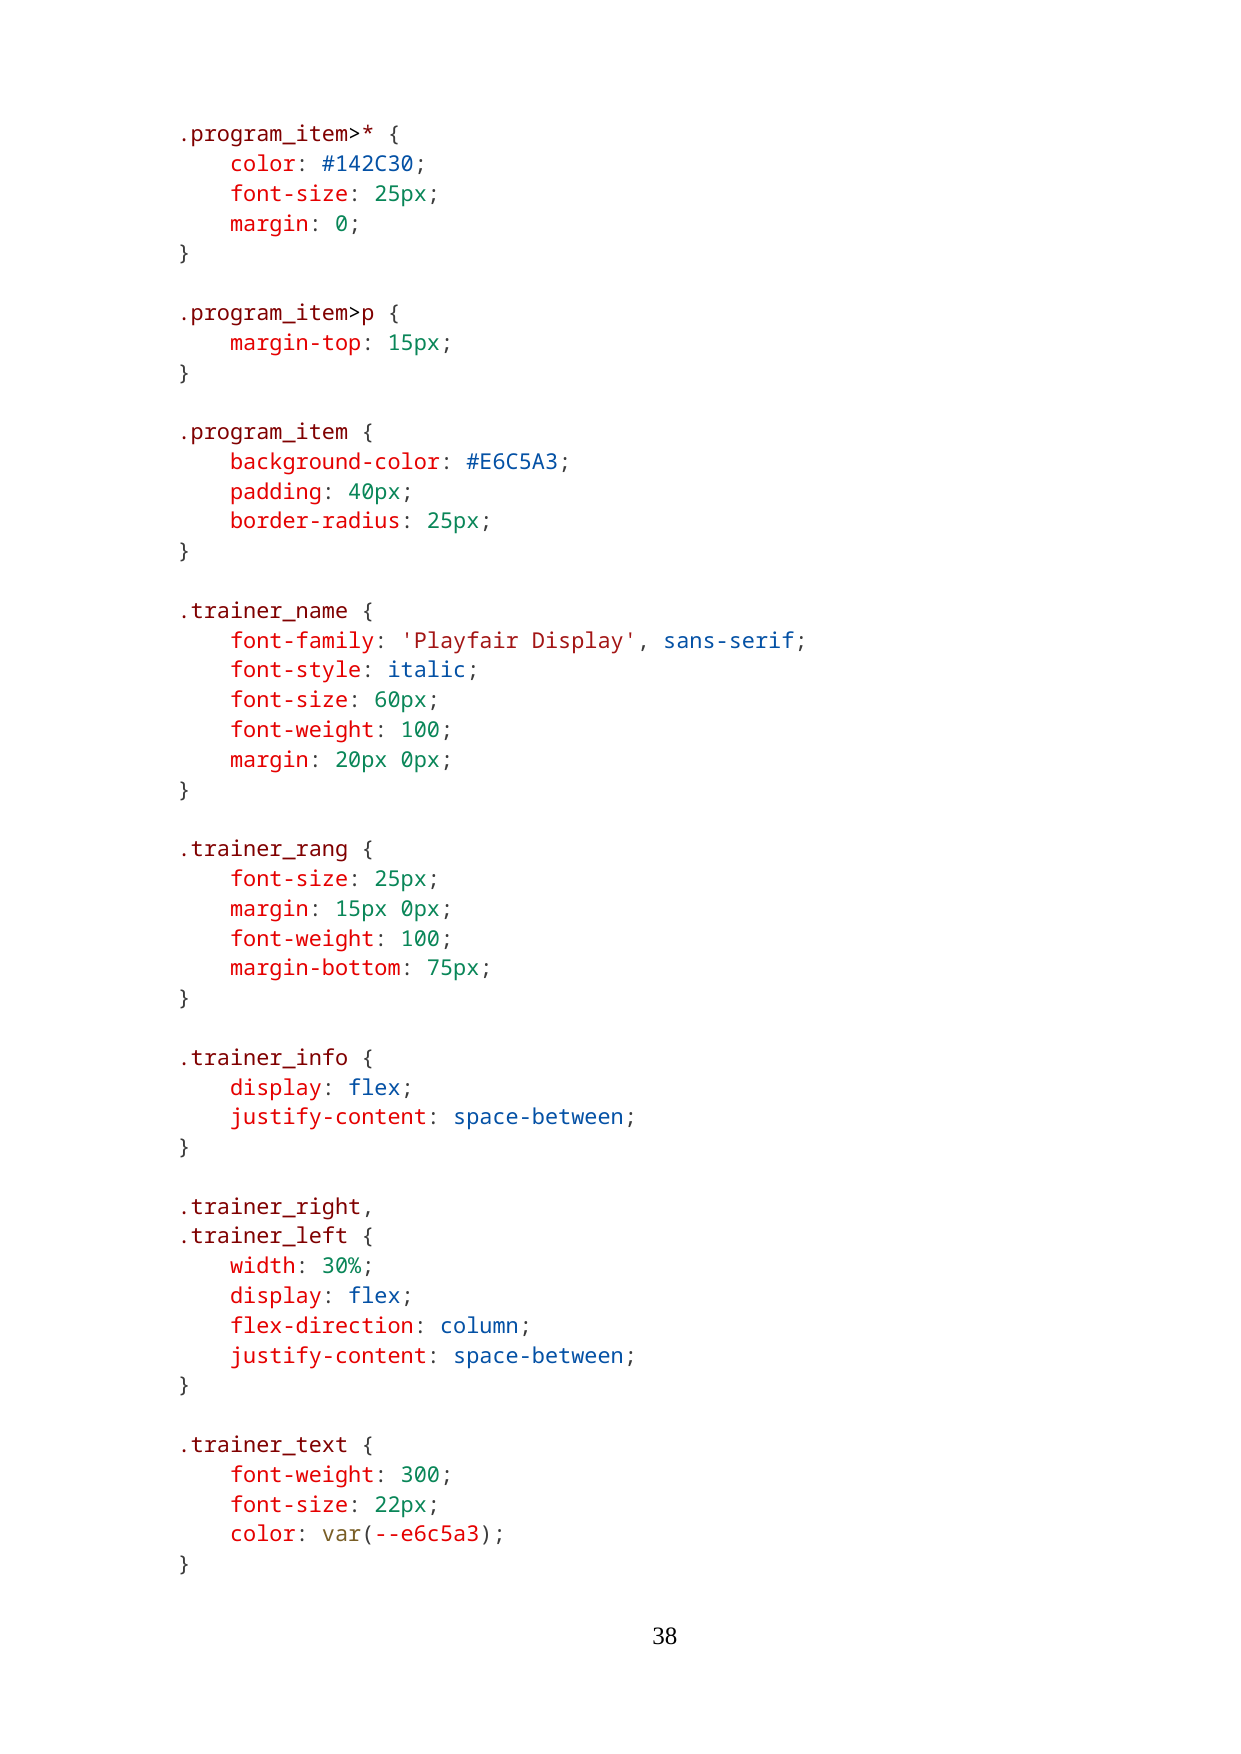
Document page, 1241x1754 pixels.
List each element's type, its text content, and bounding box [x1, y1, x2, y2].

text } [177, 1548, 1152, 1578]
text .trainer_rang { [177, 833, 1152, 863]
text color: #142C30; [177, 148, 1152, 178]
text font-weight: 100; [177, 922, 1152, 952]
text } [177, 356, 1152, 386]
text padding: 40px; [177, 476, 1152, 505]
text } [177, 237, 1152, 267]
text border-radius: 25px; [177, 505, 1152, 535]
text .trainer_name { [177, 595, 1152, 624]
text margin: 15px 0px; [177, 893, 1152, 922]
text font-style: italic; [177, 654, 1152, 684]
text } [177, 1131, 1152, 1161]
text .trainer_text { [177, 1429, 1152, 1459]
text font-weight: 100; [177, 714, 1152, 744]
text .trainer_info { [177, 1042, 1152, 1071]
text margin-bottom: 75px; [177, 952, 1152, 982]
text justify-content: space-between; [177, 1101, 1152, 1131]
text color: var(--e6c5a3); [177, 1518, 1152, 1548]
text font-weight: 300; [177, 1459, 1152, 1488]
text .trainer_left { [177, 1220, 1152, 1250]
text justify-content: space-between; [177, 1339, 1152, 1369]
text font-size: 25px; [177, 178, 1152, 207]
text width: 30%; [177, 1250, 1152, 1280]
text .program_item { [177, 416, 1152, 446]
text display: flex; [177, 1280, 1152, 1310]
text .trainer_right, [177, 1191, 1152, 1220]
text font-size: 25px; [177, 863, 1152, 893]
text } [177, 773, 1152, 803]
text .program_item>* { [177, 118, 1152, 148]
text .program_item>p { [177, 297, 1152, 327]
text background-color: #E6C5A3; [177, 446, 1152, 476]
text font-size: 22px; [177, 1488, 1152, 1518]
text } [177, 535, 1152, 565]
text margin: 20px 0px; [177, 744, 1152, 773]
text flex-direction: column; [177, 1310, 1152, 1339]
text margin-top: 15px; [177, 327, 1152, 356]
text } [177, 982, 1152, 1012]
text display: flex; [177, 1071, 1152, 1101]
text font-family: 'Playfair Display', sans-serif; [177, 624, 1152, 654]
text margin: 0; [177, 207, 1152, 237]
text } [177, 1369, 1152, 1399]
text font-size: 60px; [177, 684, 1152, 714]
